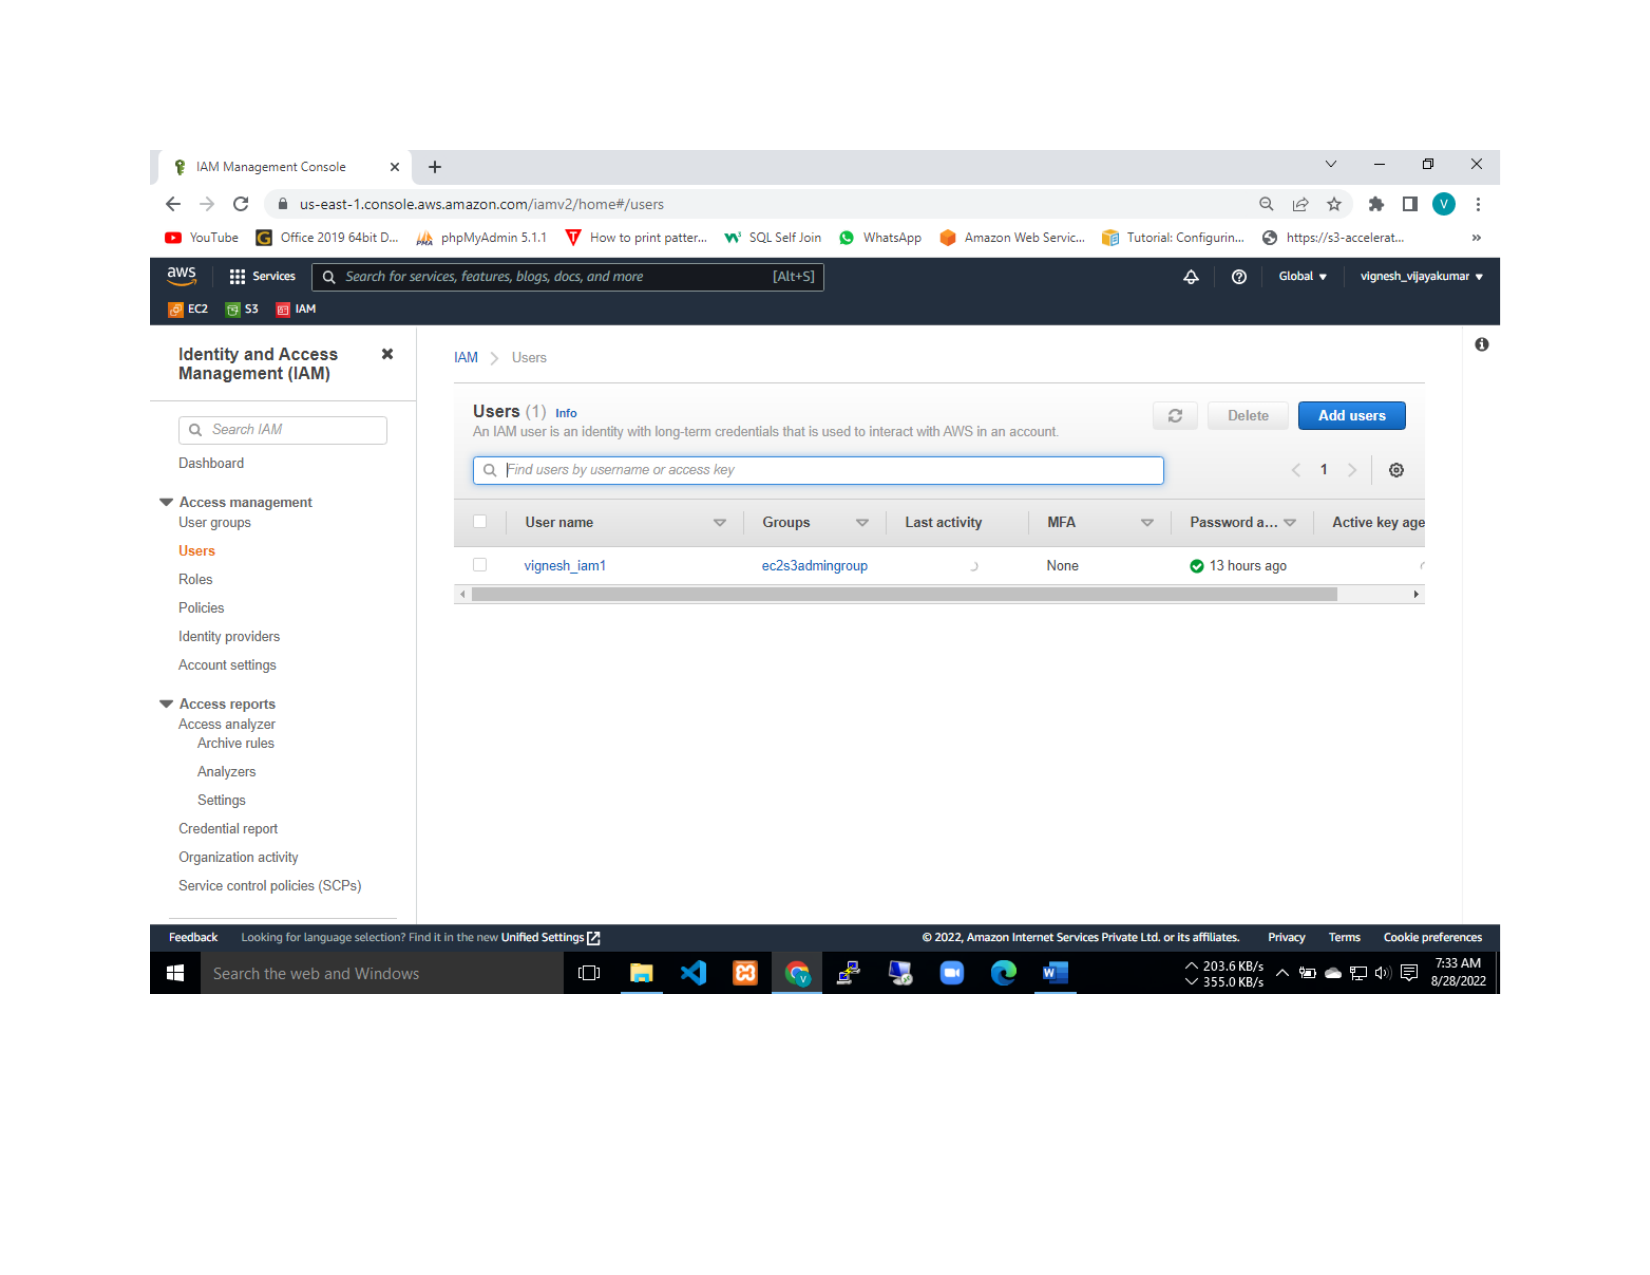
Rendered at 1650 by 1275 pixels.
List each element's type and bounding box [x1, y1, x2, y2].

picture [150, 150, 1500, 994]
